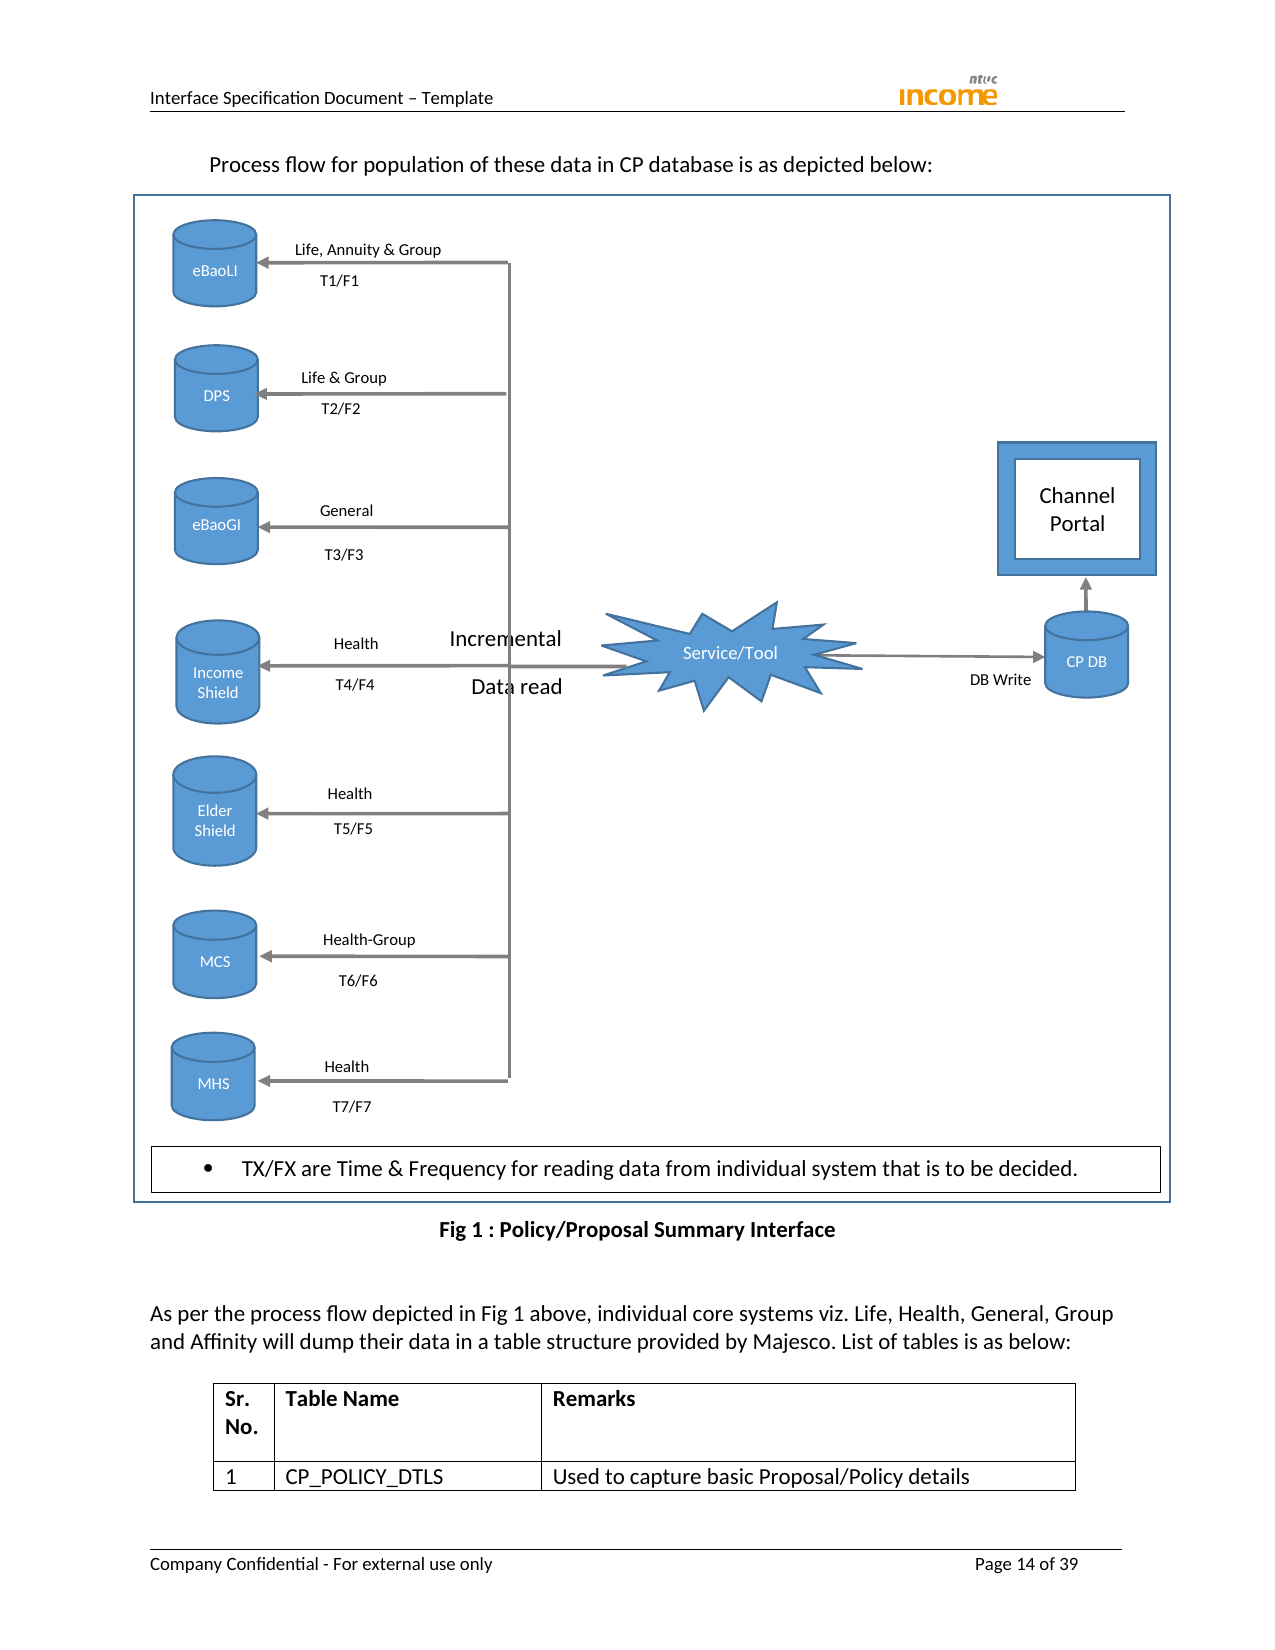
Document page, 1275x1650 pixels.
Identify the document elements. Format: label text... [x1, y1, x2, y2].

text As per the process flow depicted in Fig 1 above, individual core systems viz. Life, Health, General, Group and Affinity will dump their data in a table structure provided by Majesco. List of tables is as below: [150, 1299, 1125, 1355]
table_header Table Name [275, 1384, 541, 1461]
text Process flow for population of these data in CP database is as depicted below: [209, 150, 1125, 178]
table_header Sr. No. [214, 1384, 274, 1461]
picture [900, 75, 997, 105]
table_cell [542, 1462, 1075, 1490]
table_cell CP_POLICY_DTLS [275, 1462, 541, 1490]
table_cell 1 [214, 1462, 274, 1490]
text Fig 1 : Policy/Proposal Summary Interface [150, 1215, 1125, 1243]
table_header Remarks [542, 1384, 1075, 1461]
